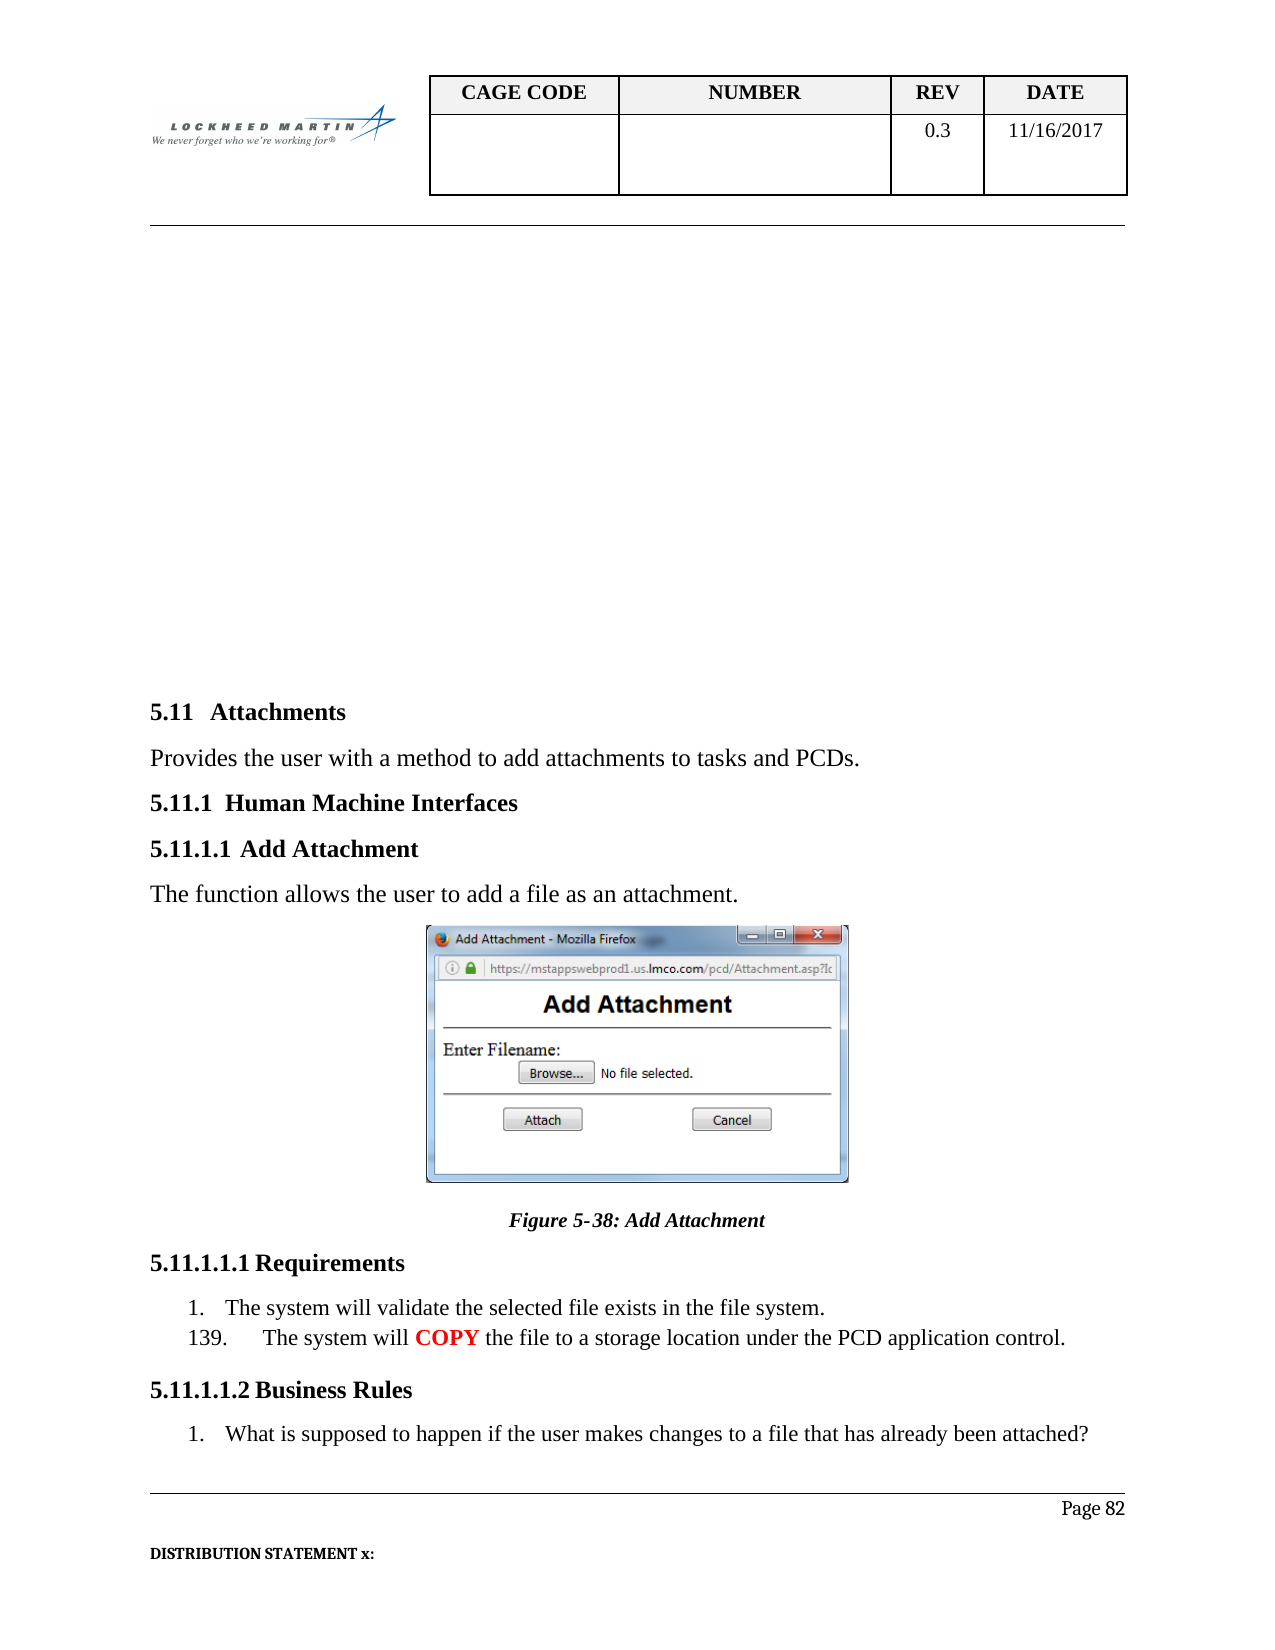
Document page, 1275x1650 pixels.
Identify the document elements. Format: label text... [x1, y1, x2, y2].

list The system will validate the selected file exists in the file system. [187, 1293, 1125, 1320]
subtitle Requirements [150, 1248, 1125, 1277]
subtitle Add Attachment [150, 834, 1125, 863]
text Provides the user with a method to add attachments to tasks and PCDs. [150, 743, 1125, 772]
list The system will COPY the file to a storage location under the PCD application control. [187, 1324, 1125, 1350]
picture [152, 104, 397, 146]
subtitle Business Rules [150, 1375, 1125, 1403]
subtitle Human Machine Interfaces [150, 788, 1125, 817]
subtitle Attachments [150, 697, 1125, 726]
text The function allows the user to add a file as an attachment. [150, 879, 1125, 908]
list What is supposed to happen if the user makes changes to a file that has already been attached? [187, 1420, 1125, 1447]
picture [426, 925, 849, 1183]
